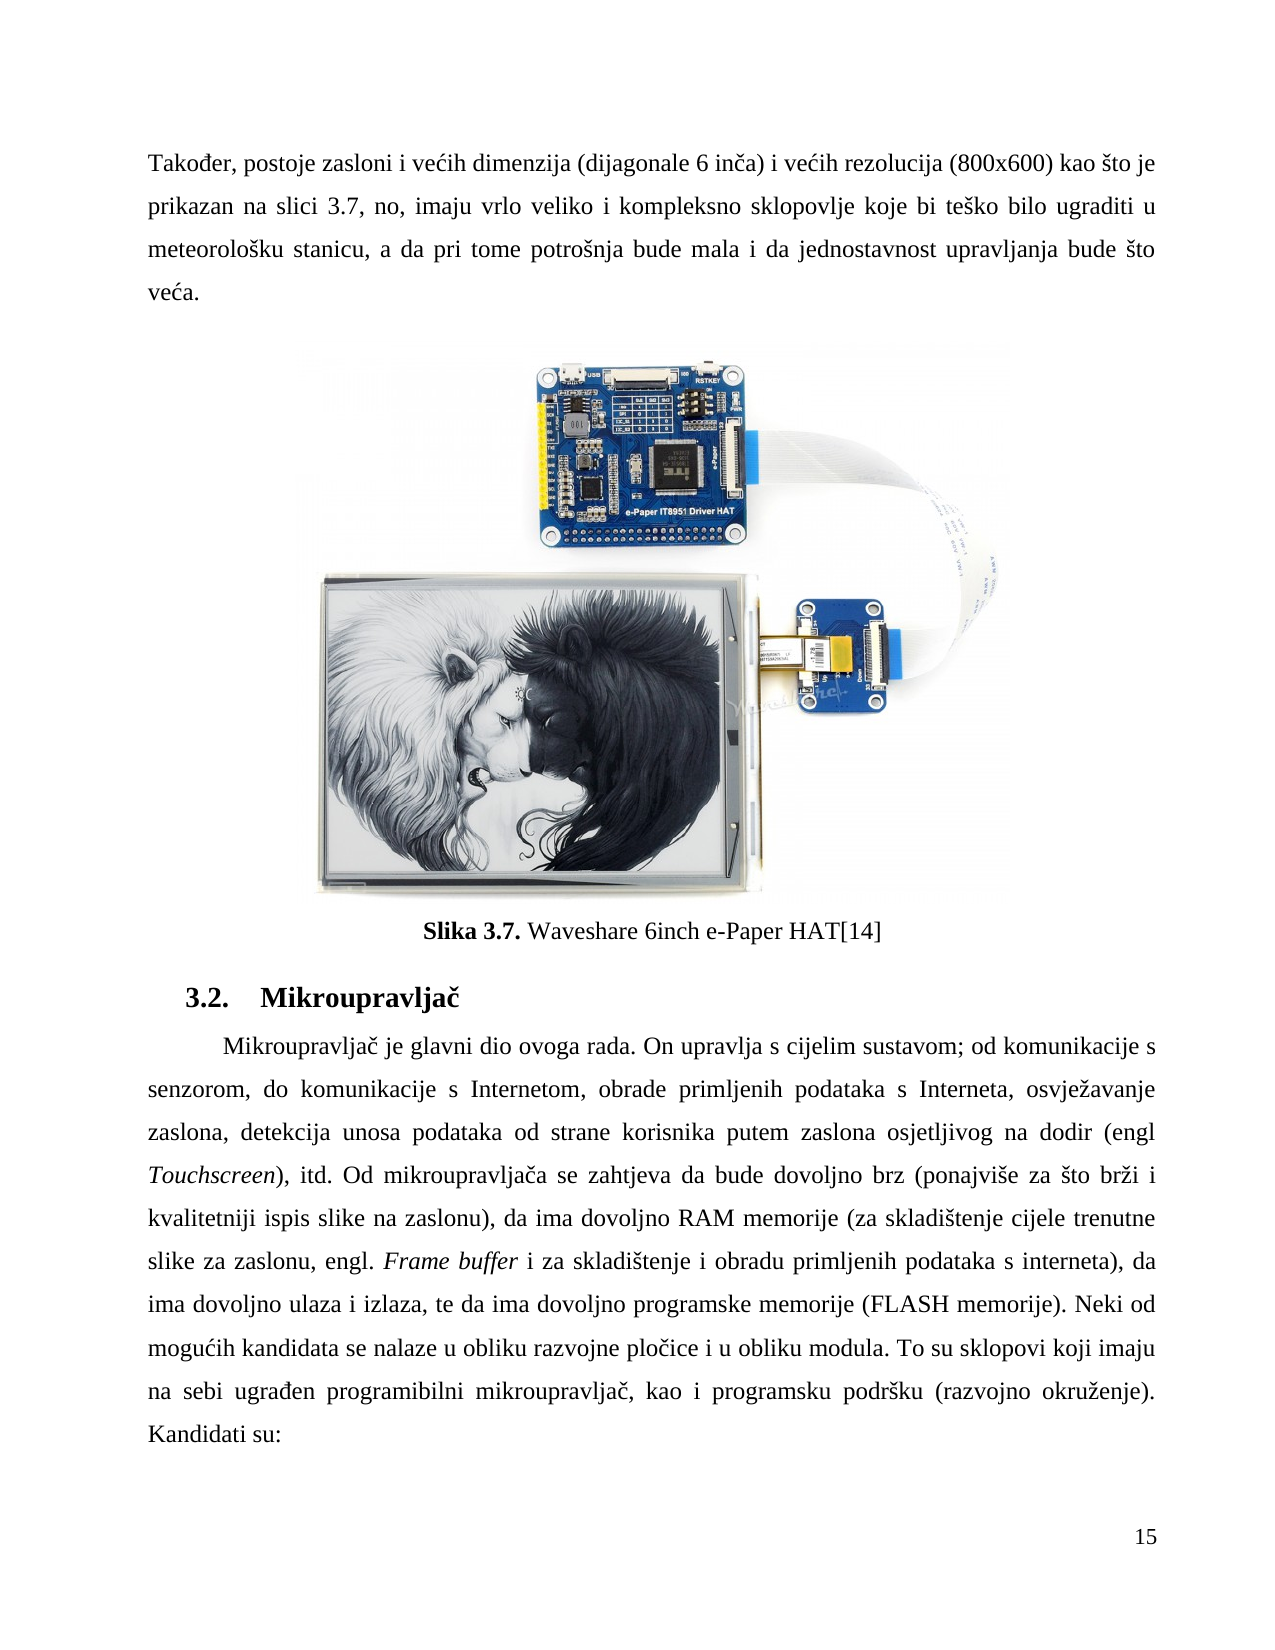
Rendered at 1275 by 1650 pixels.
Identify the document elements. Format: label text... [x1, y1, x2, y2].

text Mikroupravljač je glavni dio ovoga rada. On upravlja s cijelim sustavom; od komunikacije s senzorom, do komunikacije s Internetom, obrade primljenih podataka s Interneta, osvježavanje zaslona, detekcija unosa podataka od strane korisnika putem zaslona osjetljivog na dodir (engl Touchscreen), itd. Od mikroupravljača se zahtjeva da bude dovoljno brz (ponajviše za što brži i kvalitetniji ispis slike na zaslonu), da ima dovoljno RAM memorije (za skladištenje cijele trenutne slike za zaslonu, engl. Frame buffer i za skladištenje i obradu primljenih podataka s interneta), da ima dovoljno ulaza i izlaza, te da ima dovoljno programske memorije (FLASH memorije). Neki od mogućih kandidata se nalaze u obliku razvojne pločice i u obliku modula. To su sklopovi koji imaju na sebi ugrađen programibilni mikroupravljač, kao i programsku podršku (razvojno okruženje). Kandidati su: [148, 1031, 1157, 1448]
picture [294, 341, 1011, 904]
text Slika 3.7. Waveshare 6inch e-Paper HAT[14] [148, 916, 1157, 945]
text Također, postoje zasloni i većih dimenzija (dijagonale 6 inča) i većih rezolucija (800x600) kao što je prikazan na slici 3.7, no, imaju vrlo veliko i kompleksno sklopovlje koje bi teško bilo ugraditi u meteorološku stanicu, a da pri tome potrošnja bude mala i da jednostavnost upravljanja bude što veća. [148, 148, 1157, 306]
subtitle Mikroupravljač [185, 980, 1157, 1014]
